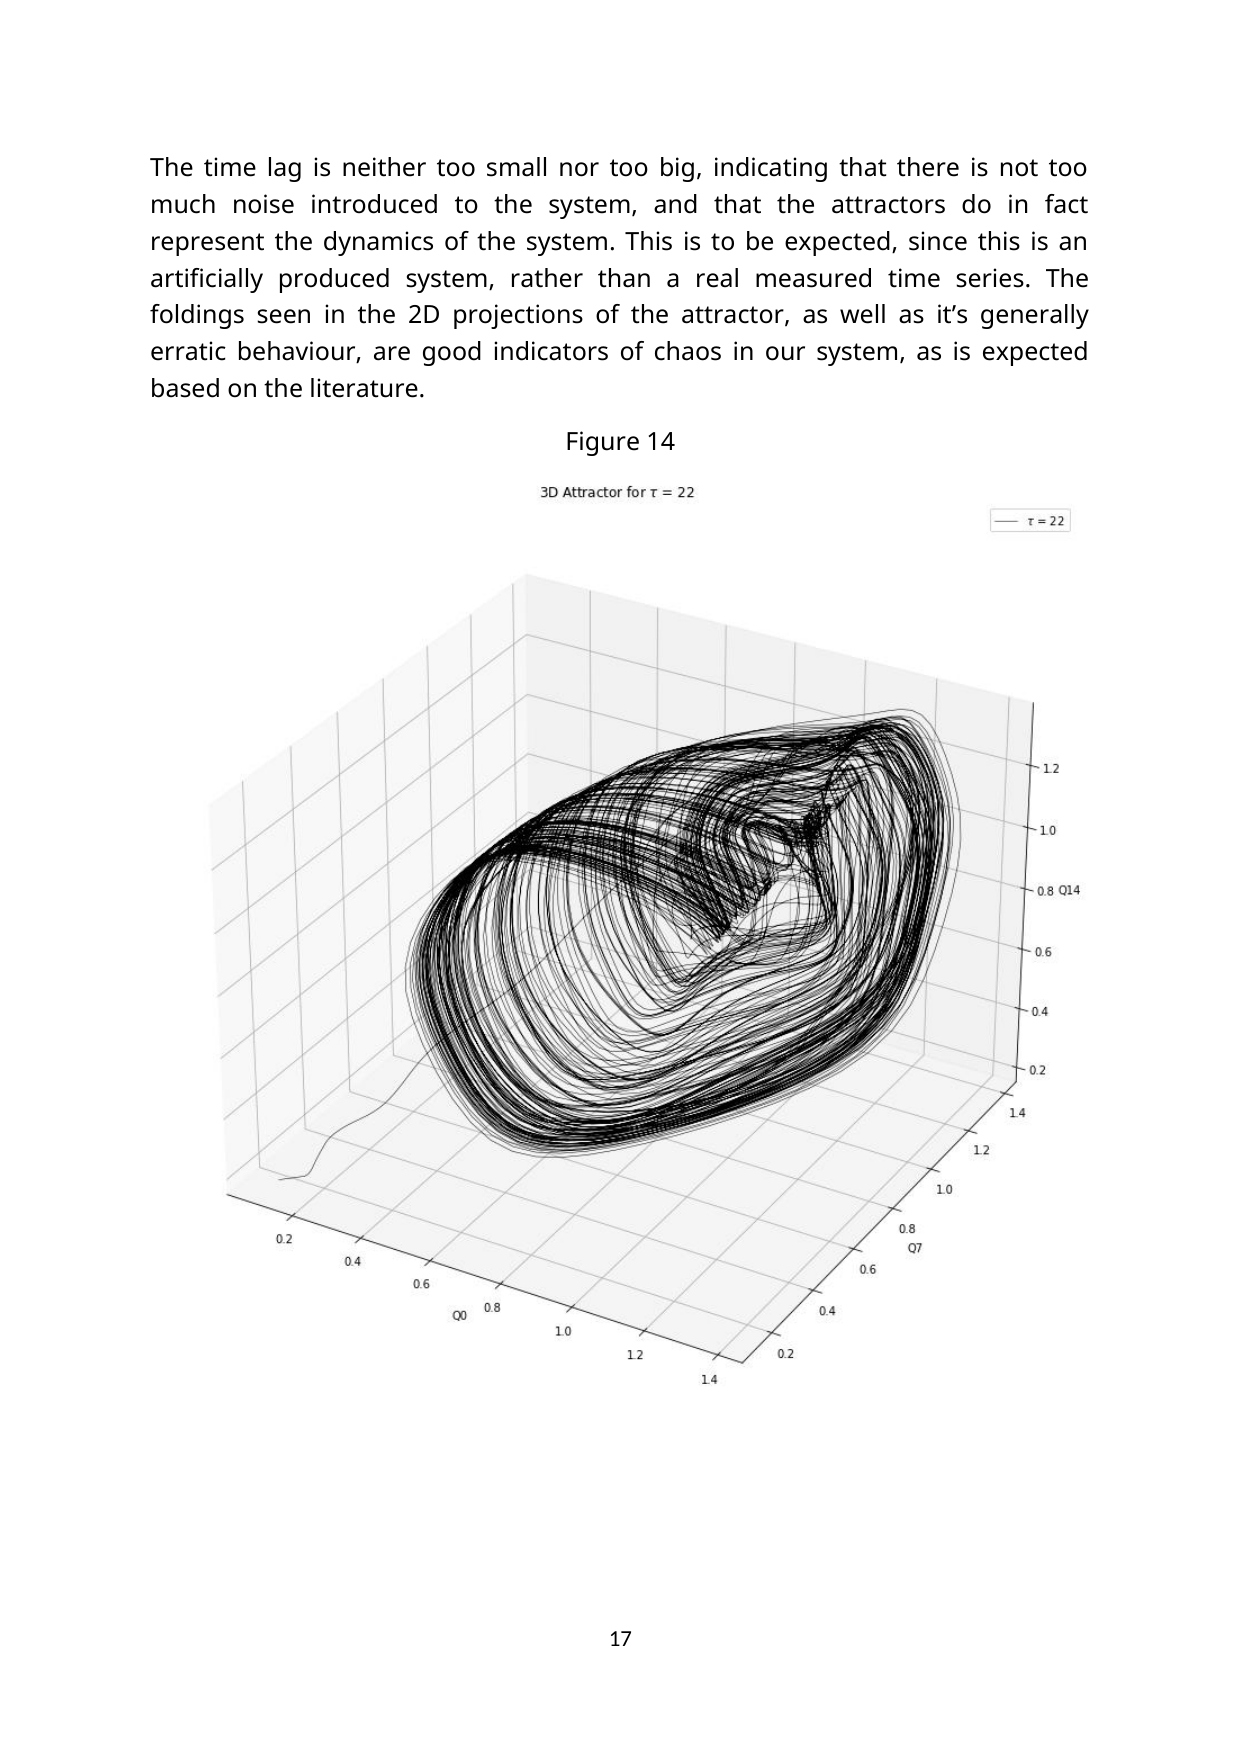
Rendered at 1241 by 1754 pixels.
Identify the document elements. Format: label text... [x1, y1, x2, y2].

text The time lag is neither too small nor too big, indicating that there is not too much noise introduced to the system, and that the attractors do in fact represent the dynamics of the system. This is to be expected, since this is an artificially produced system, rather than a real measured time series. The foldings seen in the 2D projections of the attractor, as well as it’s generally erratic behaviour, are good indicators of chaos in our system, as is expected based on the literature. [150, 150, 1090, 405]
text Figure 14 [150, 424, 1090, 458]
picture [150, 477, 1089, 1429]
